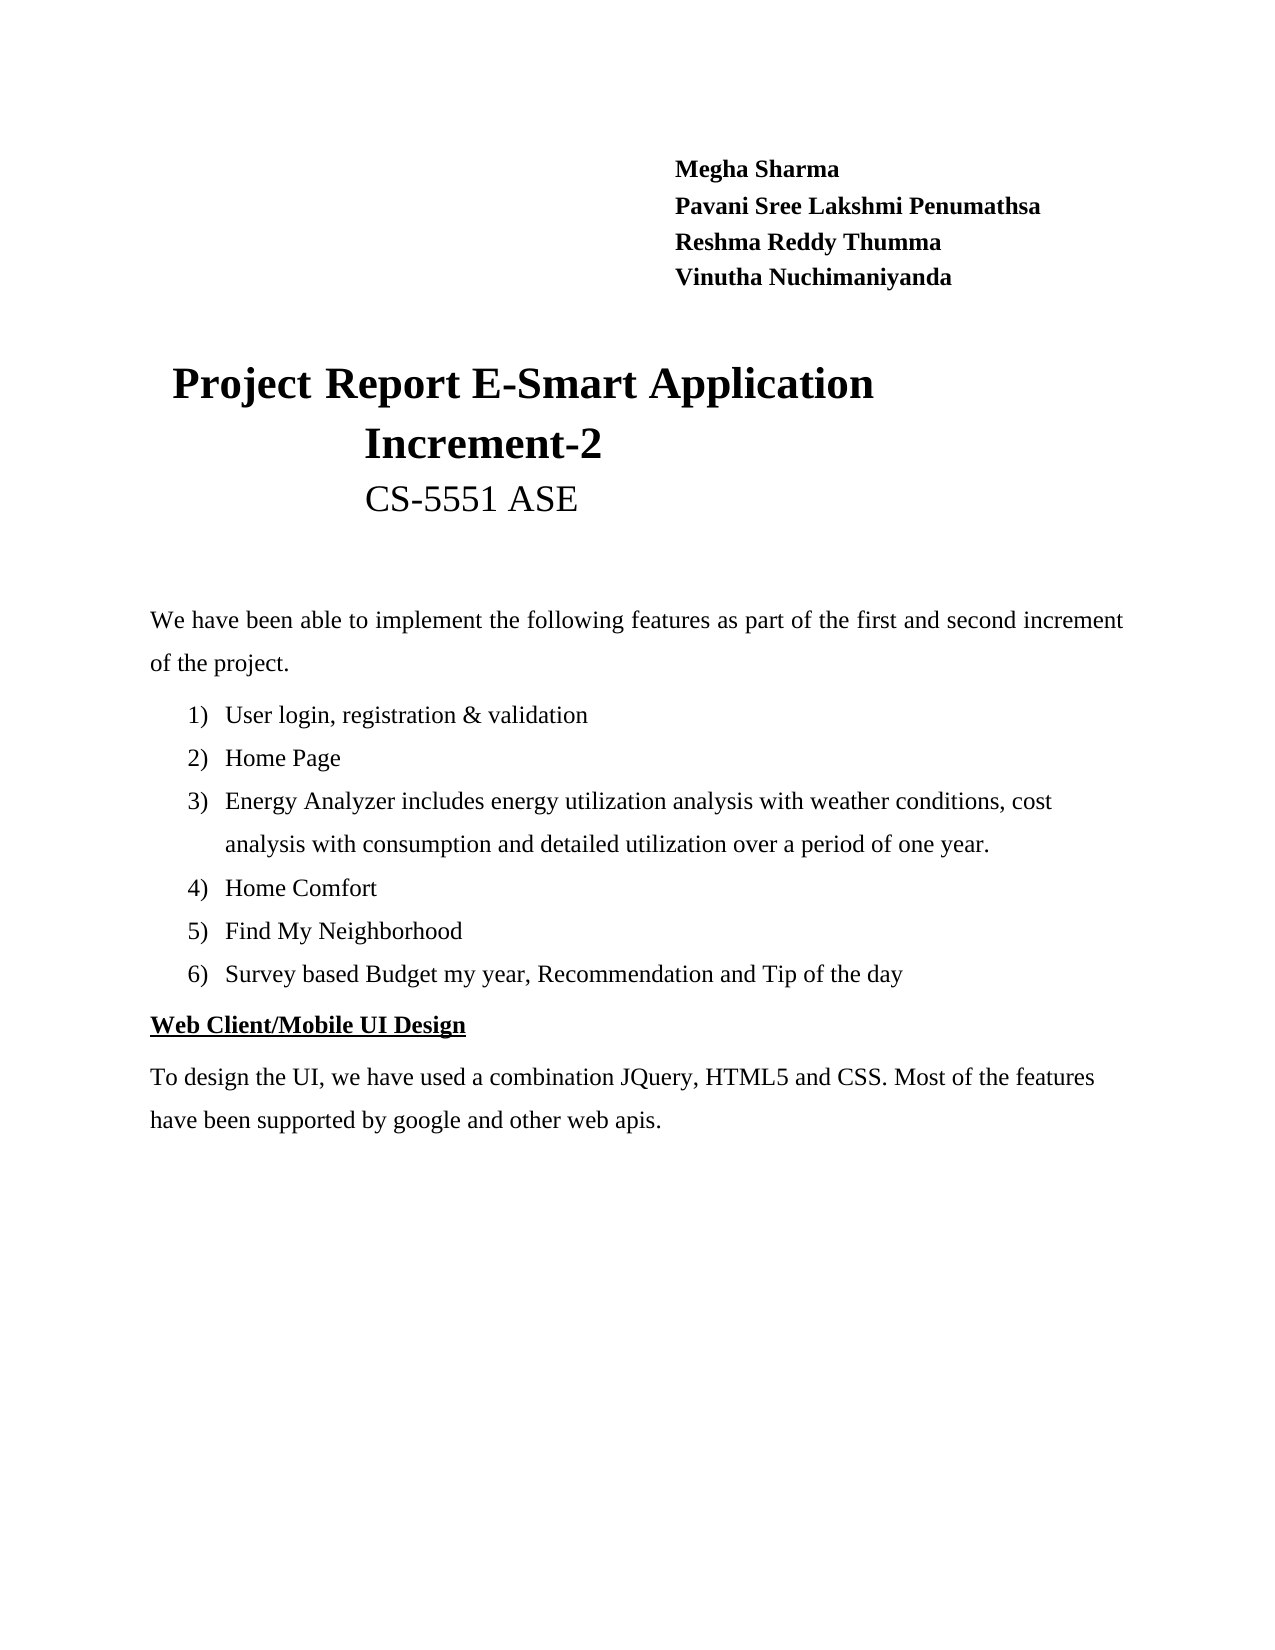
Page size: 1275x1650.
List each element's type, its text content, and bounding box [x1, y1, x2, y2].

list Home Comfort [187, 873, 1125, 901]
list Survey based Budget my year, Recommendation and Tip of the day [187, 959, 1125, 988]
list Energy Analyzer includes energy utilization analysis with weather conditions, cost analysis with consumption and detailed utilization over a period of one year. [187, 786, 1125, 858]
text Megha Sharma [150, 154, 1275, 183]
text Increment-2 [150, 417, 1275, 468]
text Reshma Reddy Thumma [150, 227, 1275, 255]
text CS-5551 ASE [150, 477, 1275, 520]
list User login, registration & validation [187, 700, 1125, 729]
text Vinutha Nuchimaniyanda [150, 262, 1275, 291]
list Find My Neighborhood [187, 916, 1125, 944]
text To design the UI, we have used a combination JQuery, HTML5 and CSS. Most of the features have been supported by google and other web apis. [150, 1062, 1125, 1134]
text Project Report E-Smart Application [150, 357, 1275, 408]
list Home Page [187, 743, 1125, 772]
text Pavani Sree Lakshmi Penumathsa [150, 191, 1275, 220]
text We have been able to implement the following features as part of the first and second increment of the project. [150, 605, 1125, 677]
text Web Client/Mobile UI Design [150, 1010, 1125, 1039]
